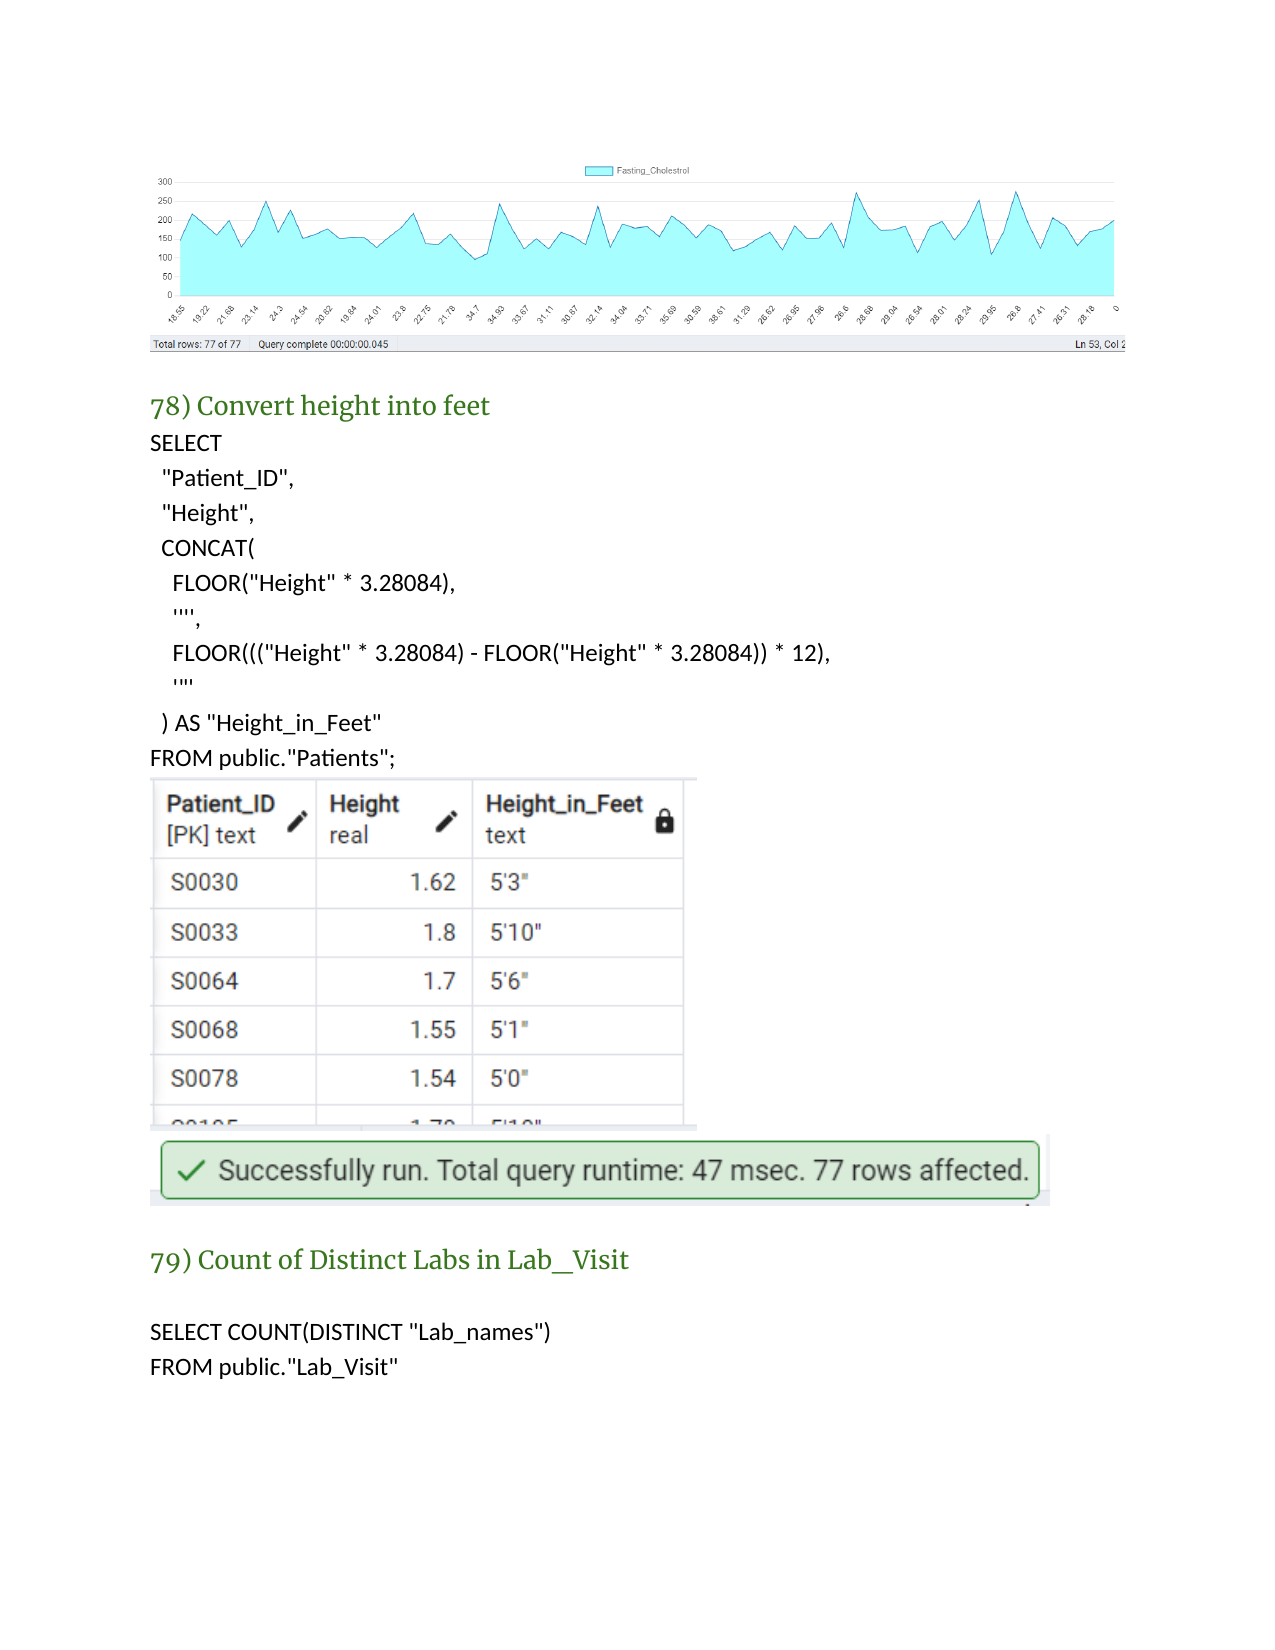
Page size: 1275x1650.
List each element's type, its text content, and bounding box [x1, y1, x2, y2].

picture [150, 150, 1125, 352]
text SELECT COUNT(DISTINCT "Lab_names") [150, 1316, 1125, 1346]
picture [150, 777, 697, 1131]
text 78) Convert height into feet [150, 391, 1125, 422]
text "Patient_ID", [150, 462, 1125, 493]
text 79) Count of Distinct Labs in Lab_Visit [150, 1245, 1125, 1276]
text CONCAT( [150, 532, 1125, 563]
text "Height", [150, 497, 1125, 528]
text '''', [150, 602, 1125, 633]
text FROM public."Lab_Visit" [150, 1351, 1125, 1381]
text SELECT [150, 427, 1125, 458]
text FLOOR((("Height" * 3.28084) - FLOOR("Height" * 3.28084)) * 12), [150, 637, 1125, 668]
picture [150, 1134, 1050, 1206]
text FROM public."Patients"; [150, 742, 1125, 773]
text ) AS "Height_in_Feet" [150, 707, 1125, 738]
text '"' [150, 672, 1125, 703]
text FLOOR("Height" * 3.28084), [150, 567, 1125, 598]
